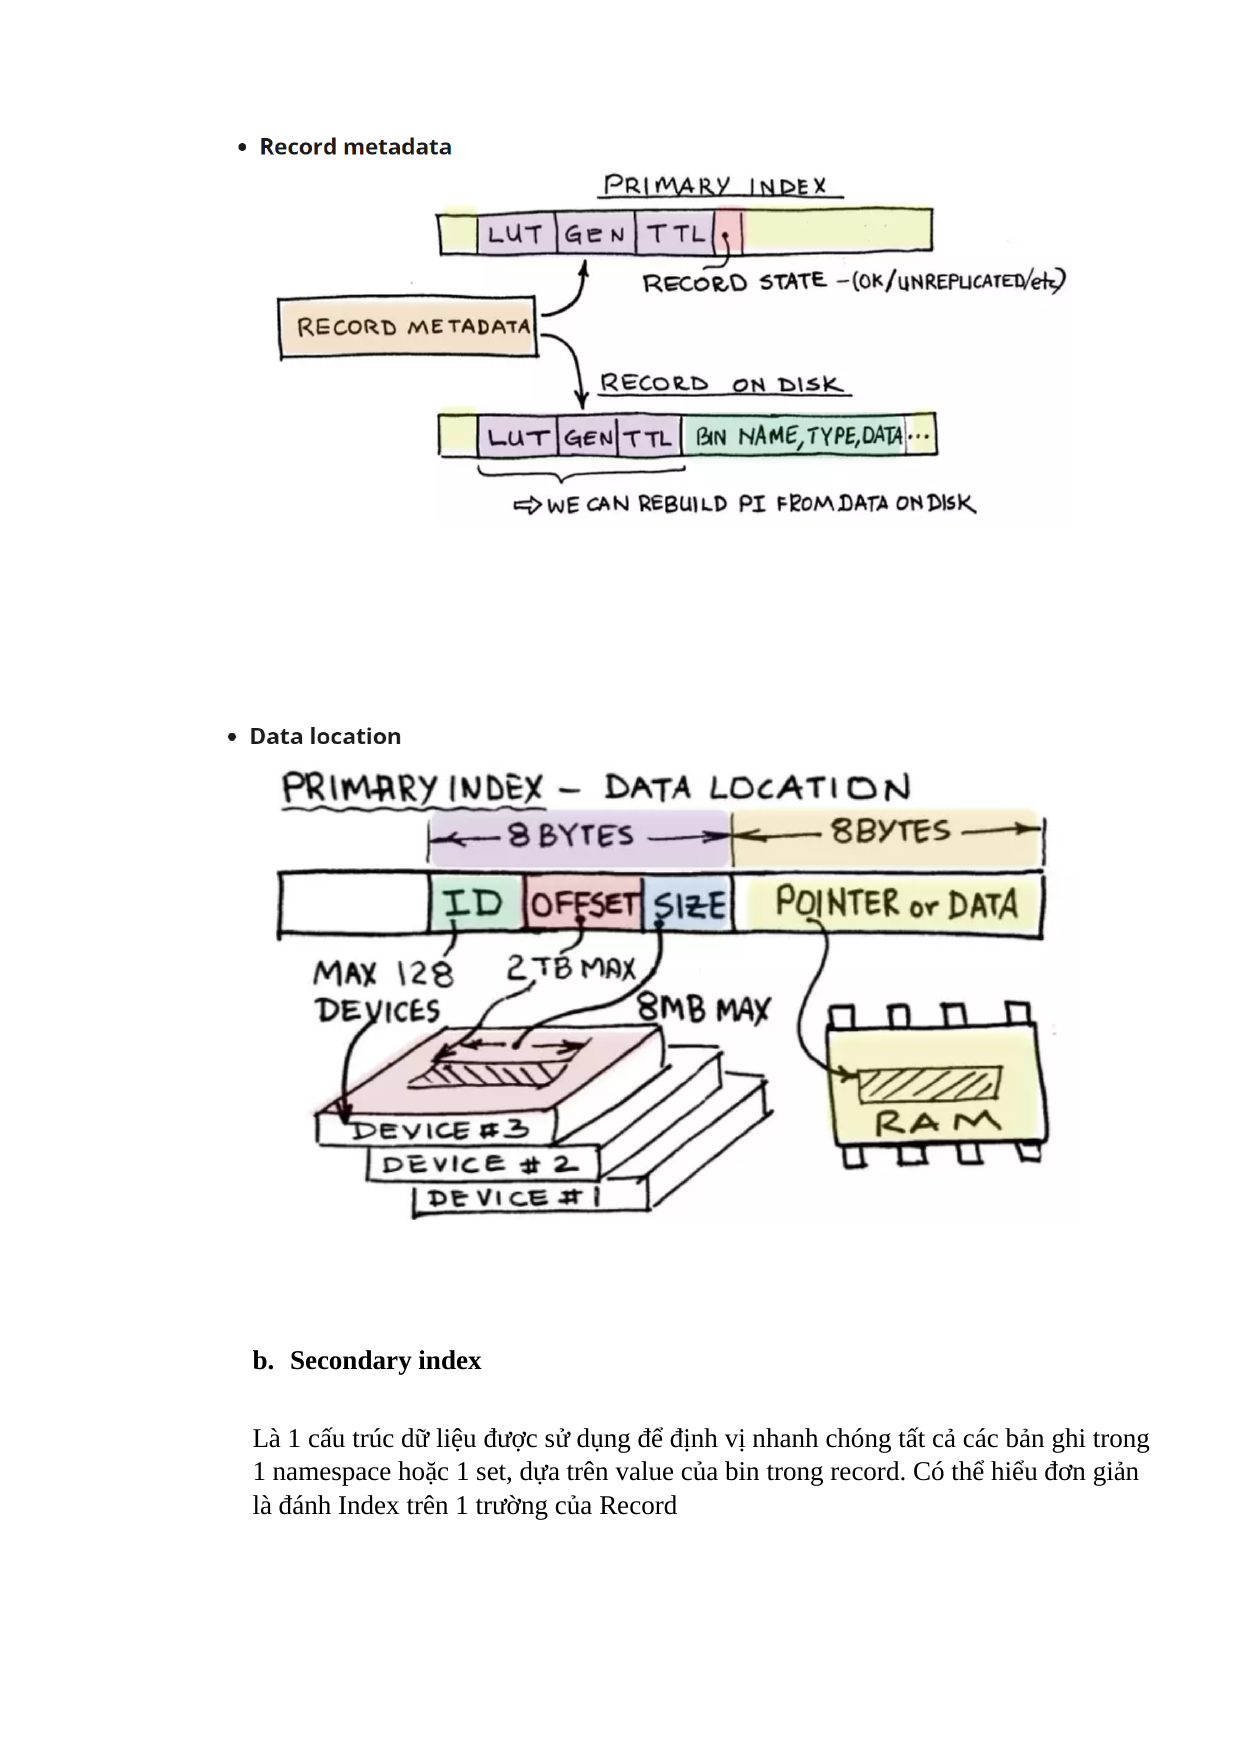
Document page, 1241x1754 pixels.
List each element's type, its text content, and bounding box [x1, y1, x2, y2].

text Là 1 cấu trúc dữ liệu được sử dụng để định vị nhanh chóng tất cả các bản ghi trong 1 namespace hoặc 1 set, dựa trên value của bin trong record. Có thể hiểu đơn giản là đánh Index trên 1 trường của Record [252, 1422, 1152, 1520]
picture [214, 710, 1080, 1225]
subtitle Secondary index [252, 1344, 1152, 1375]
picture [214, 118, 1080, 541]
